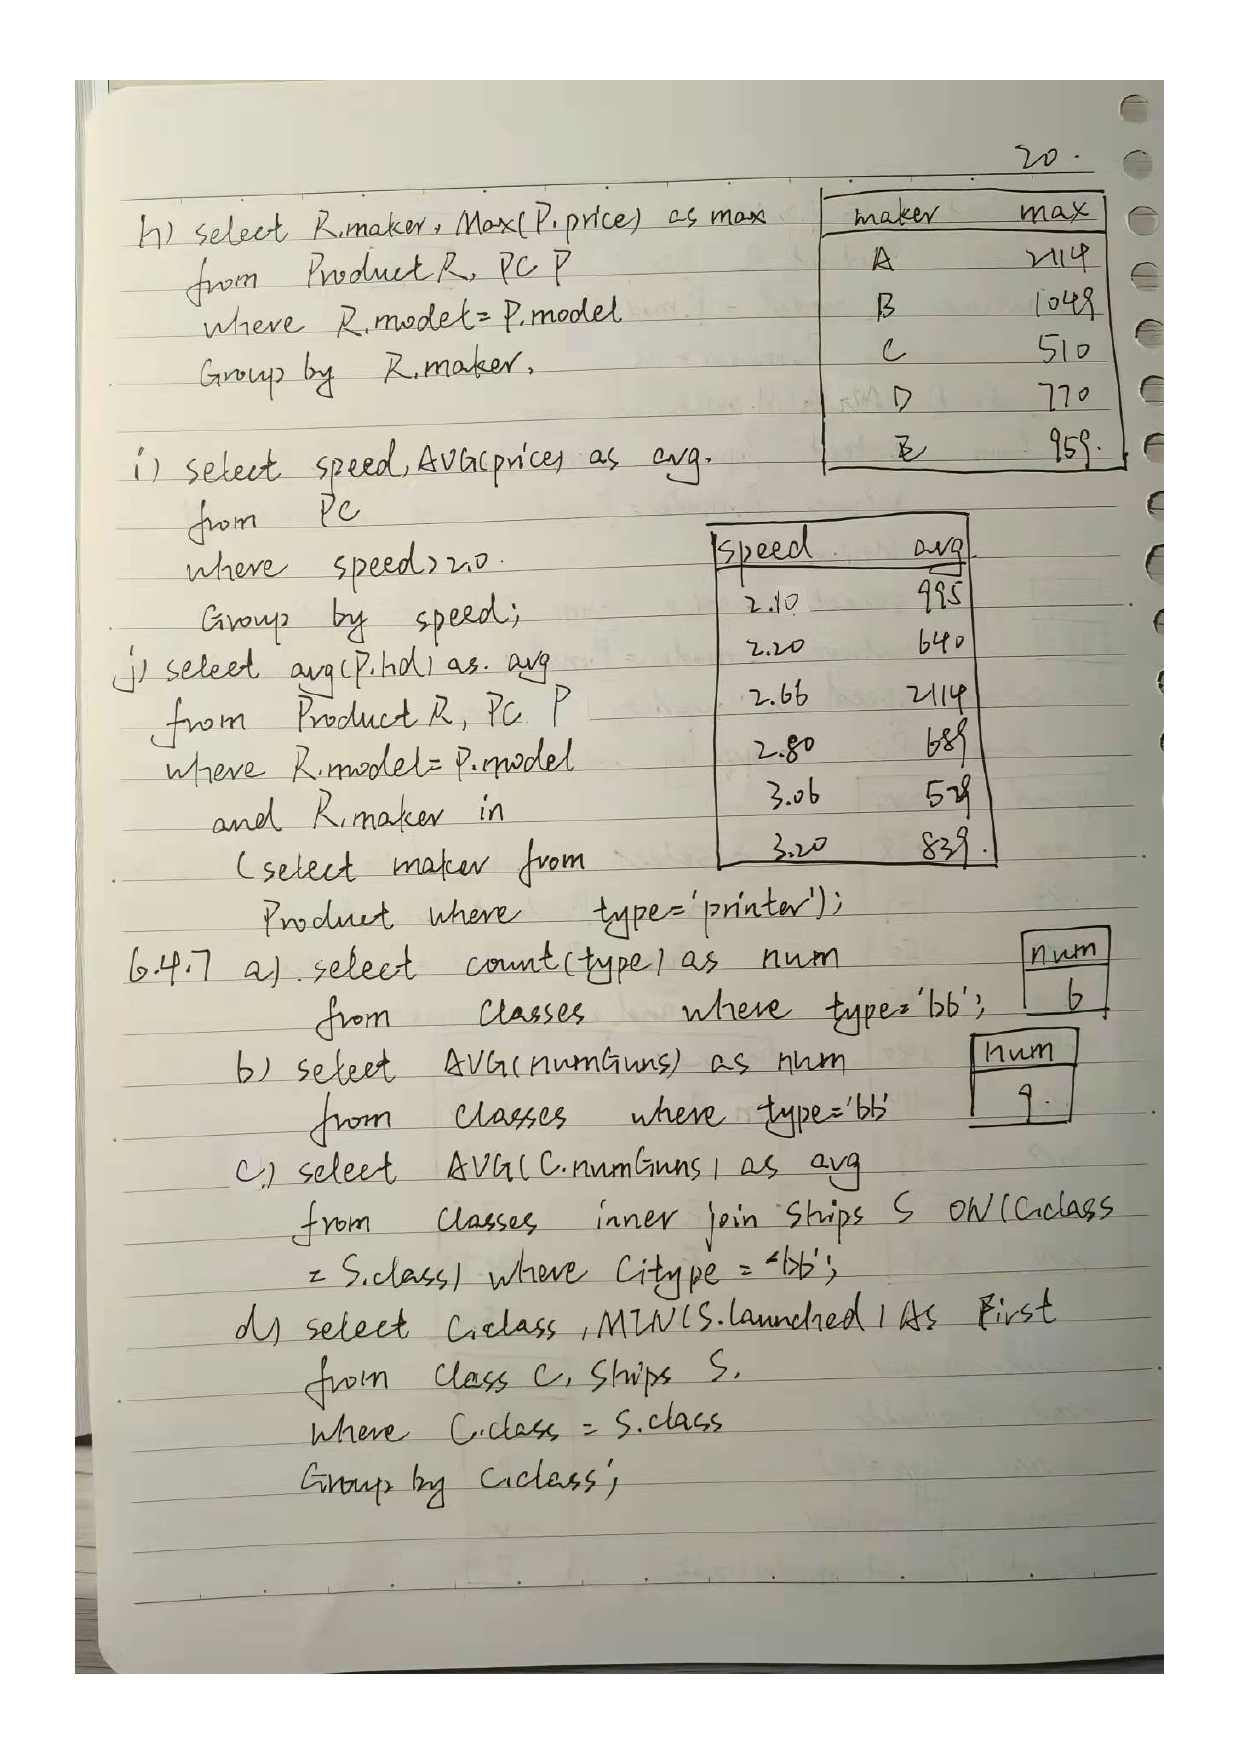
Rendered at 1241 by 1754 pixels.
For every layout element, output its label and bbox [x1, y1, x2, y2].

picture [75, 80, 1164, 1674]
